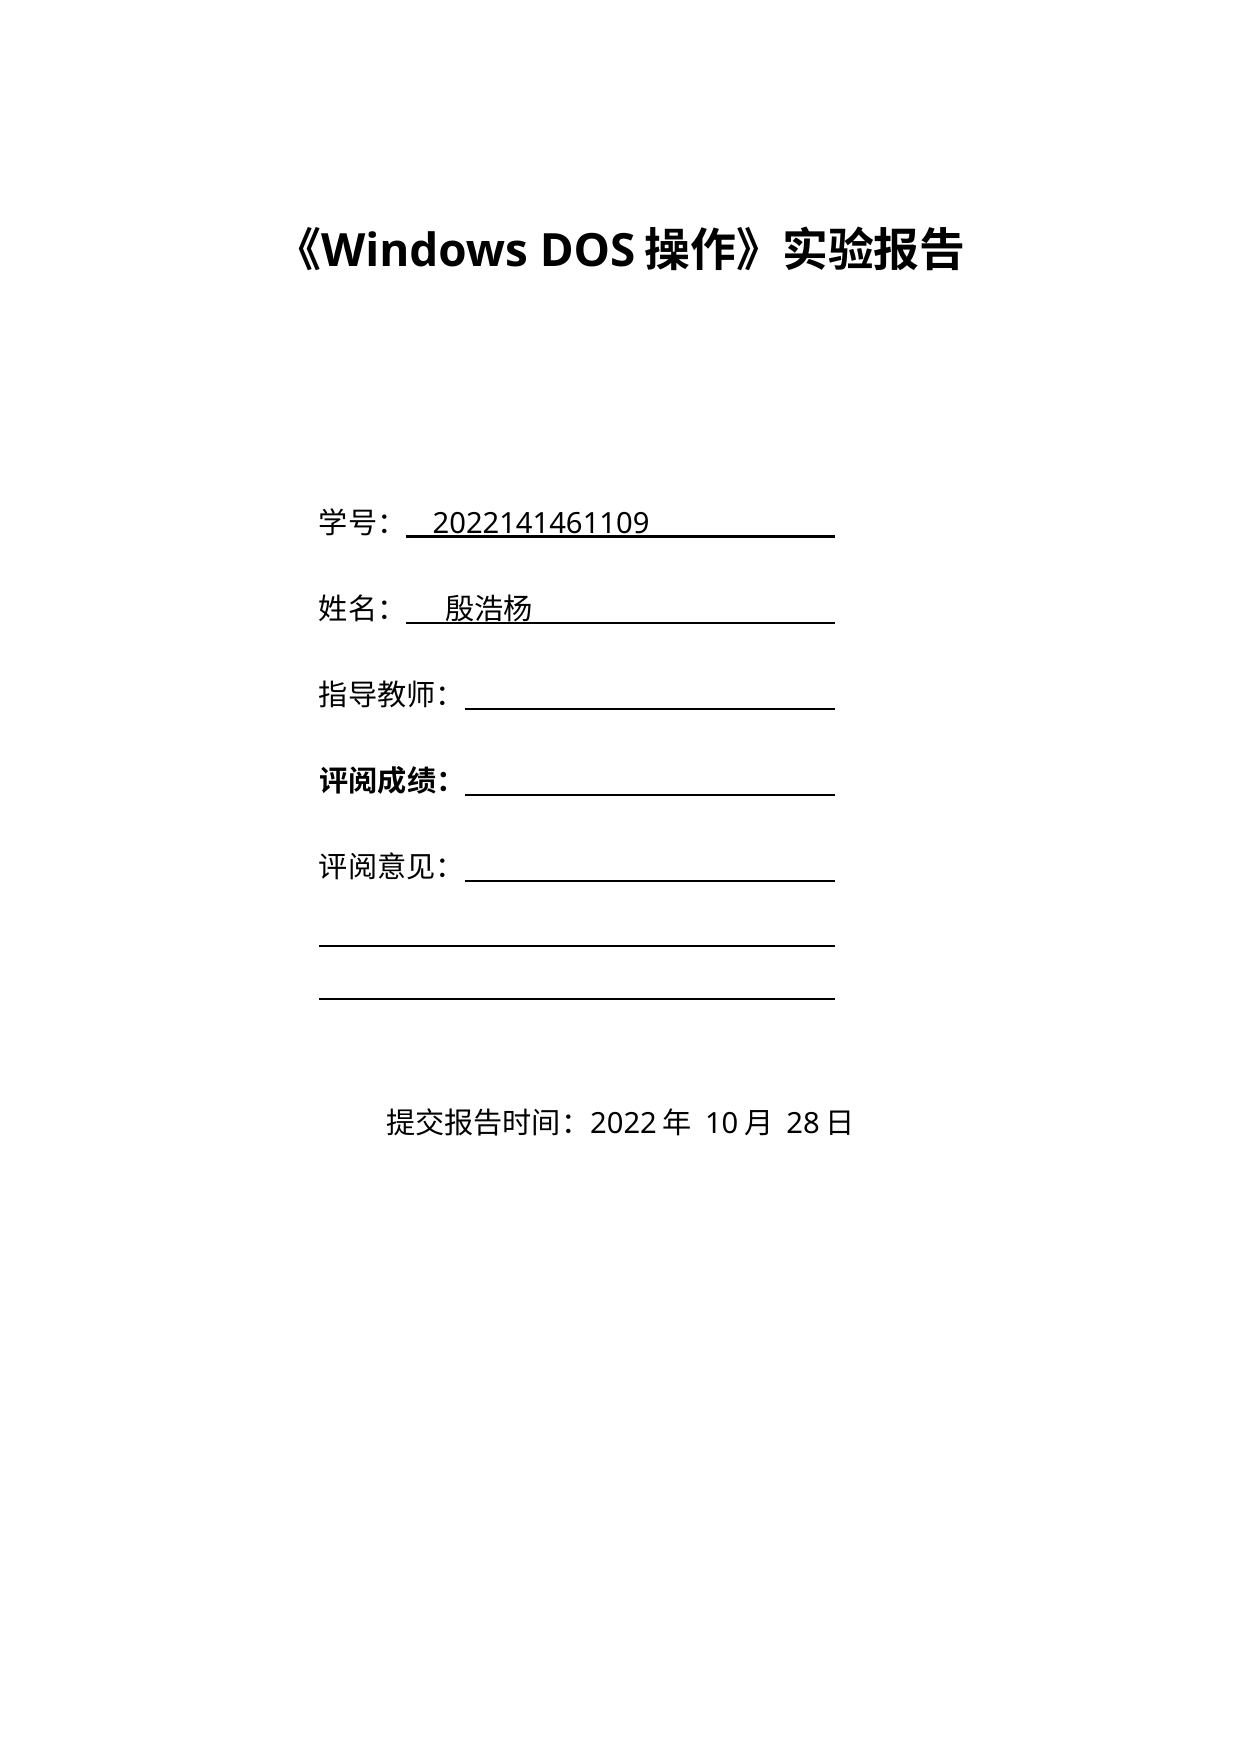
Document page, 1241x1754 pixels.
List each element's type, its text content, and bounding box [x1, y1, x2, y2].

text 评阅意见： [187, 833, 921, 898]
text 姓名： 殷浩杨 [187, 574, 921, 639]
subtitle 《Windows DOS操作》实验报告 [187, 197, 1053, 295]
text 评阅成绩： [187, 746, 921, 811]
text 学号： 2022141461109 [187, 488, 921, 553]
text 提交报告时间：2022年 10月 28日 [187, 1088, 1053, 1153]
text 指导教师： [187, 660, 921, 725]
